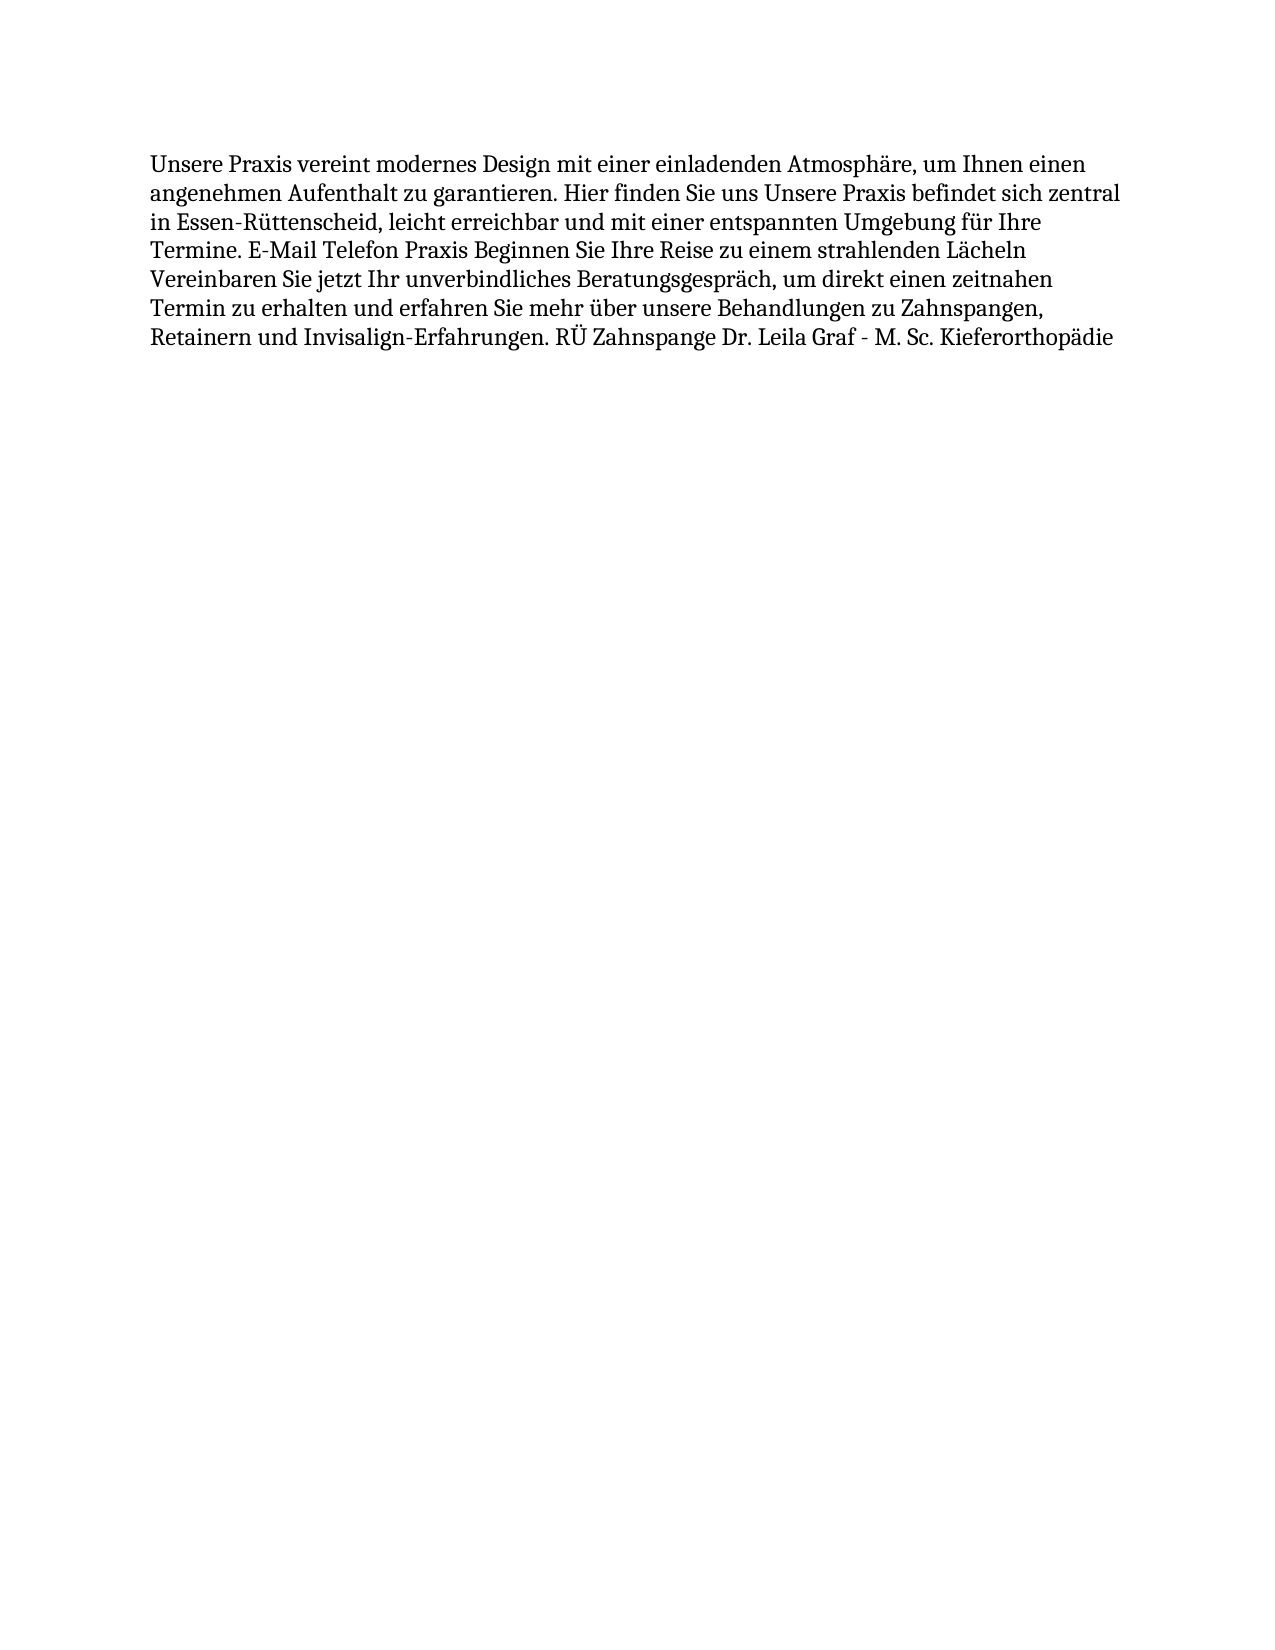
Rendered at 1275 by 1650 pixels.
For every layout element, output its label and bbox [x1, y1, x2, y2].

text [150, 150, 1125, 351]
